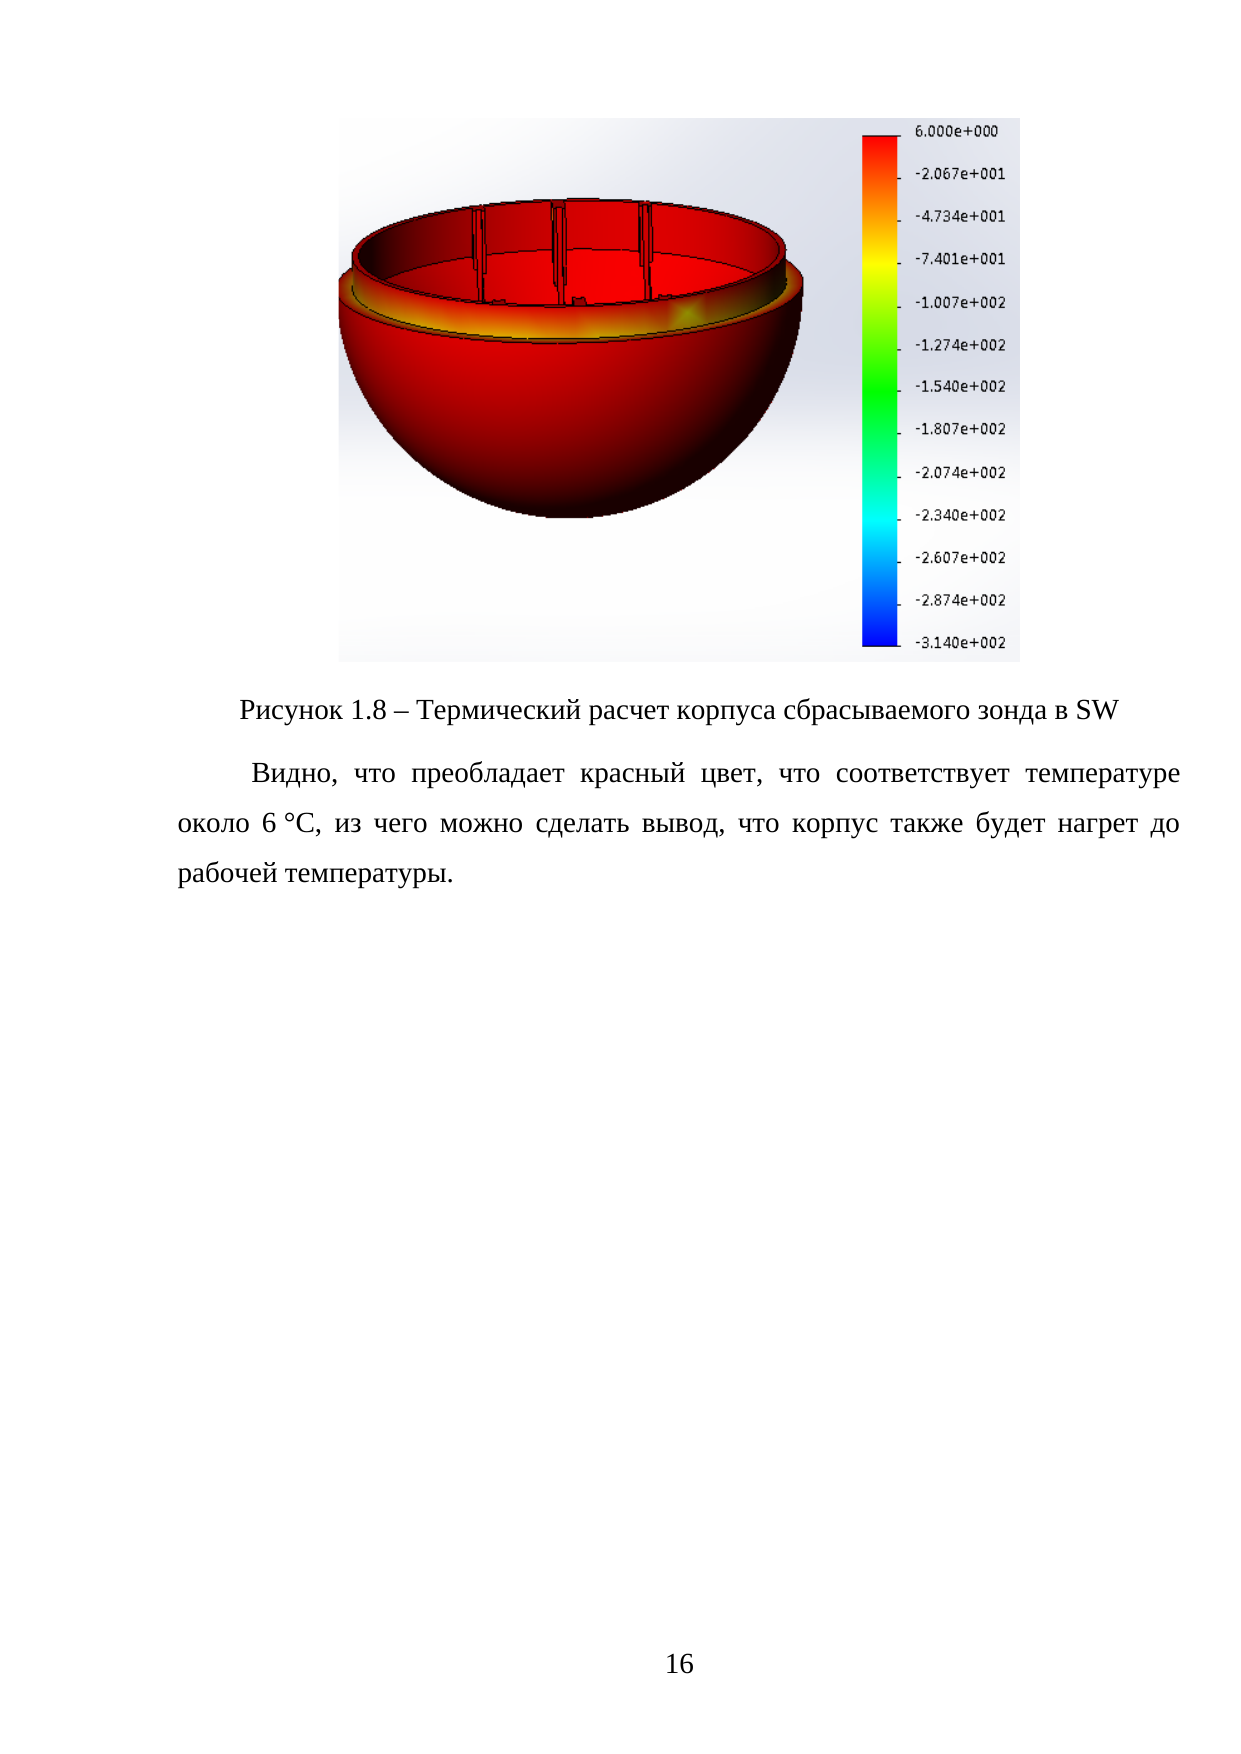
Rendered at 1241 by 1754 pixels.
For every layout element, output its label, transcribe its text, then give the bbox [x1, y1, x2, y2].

text Рисунок 1.8 – Термический расчет корпуса сбрасываемого зонда в SW [177, 692, 1181, 726]
text Видно, что преобладает красный цвет, что соответствует температуре около 6 °С, из чего можно сделать вывод, что корпус также будет нагрет до рабочей температуры. [177, 755, 1181, 889]
picture [338, 118, 1020, 662]
